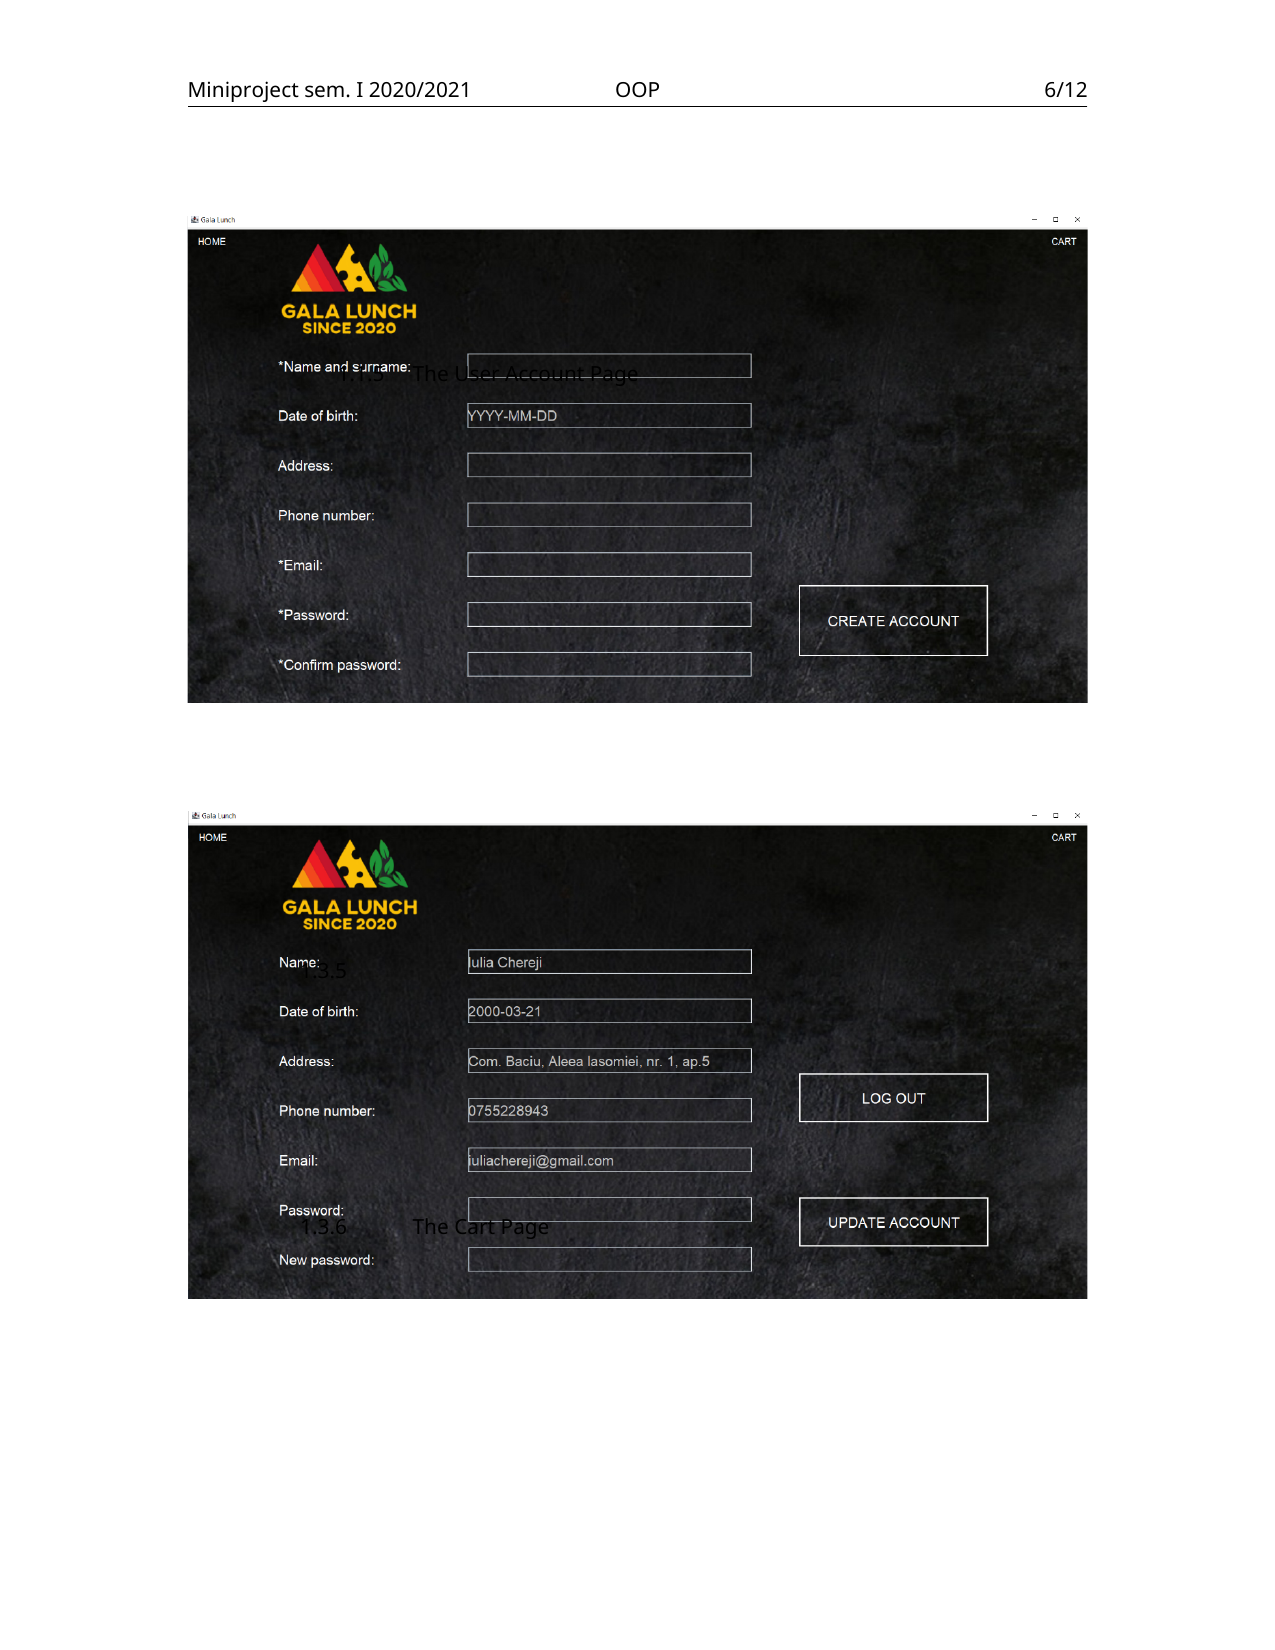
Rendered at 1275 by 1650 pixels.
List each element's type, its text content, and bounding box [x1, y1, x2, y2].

picture [188, 811, 1088, 1299]
text 1.1.5 The User Account Page [262, 359, 1087, 387]
list The Cart Page [300, 1212, 1087, 1240]
picture [187, 216, 1088, 703]
